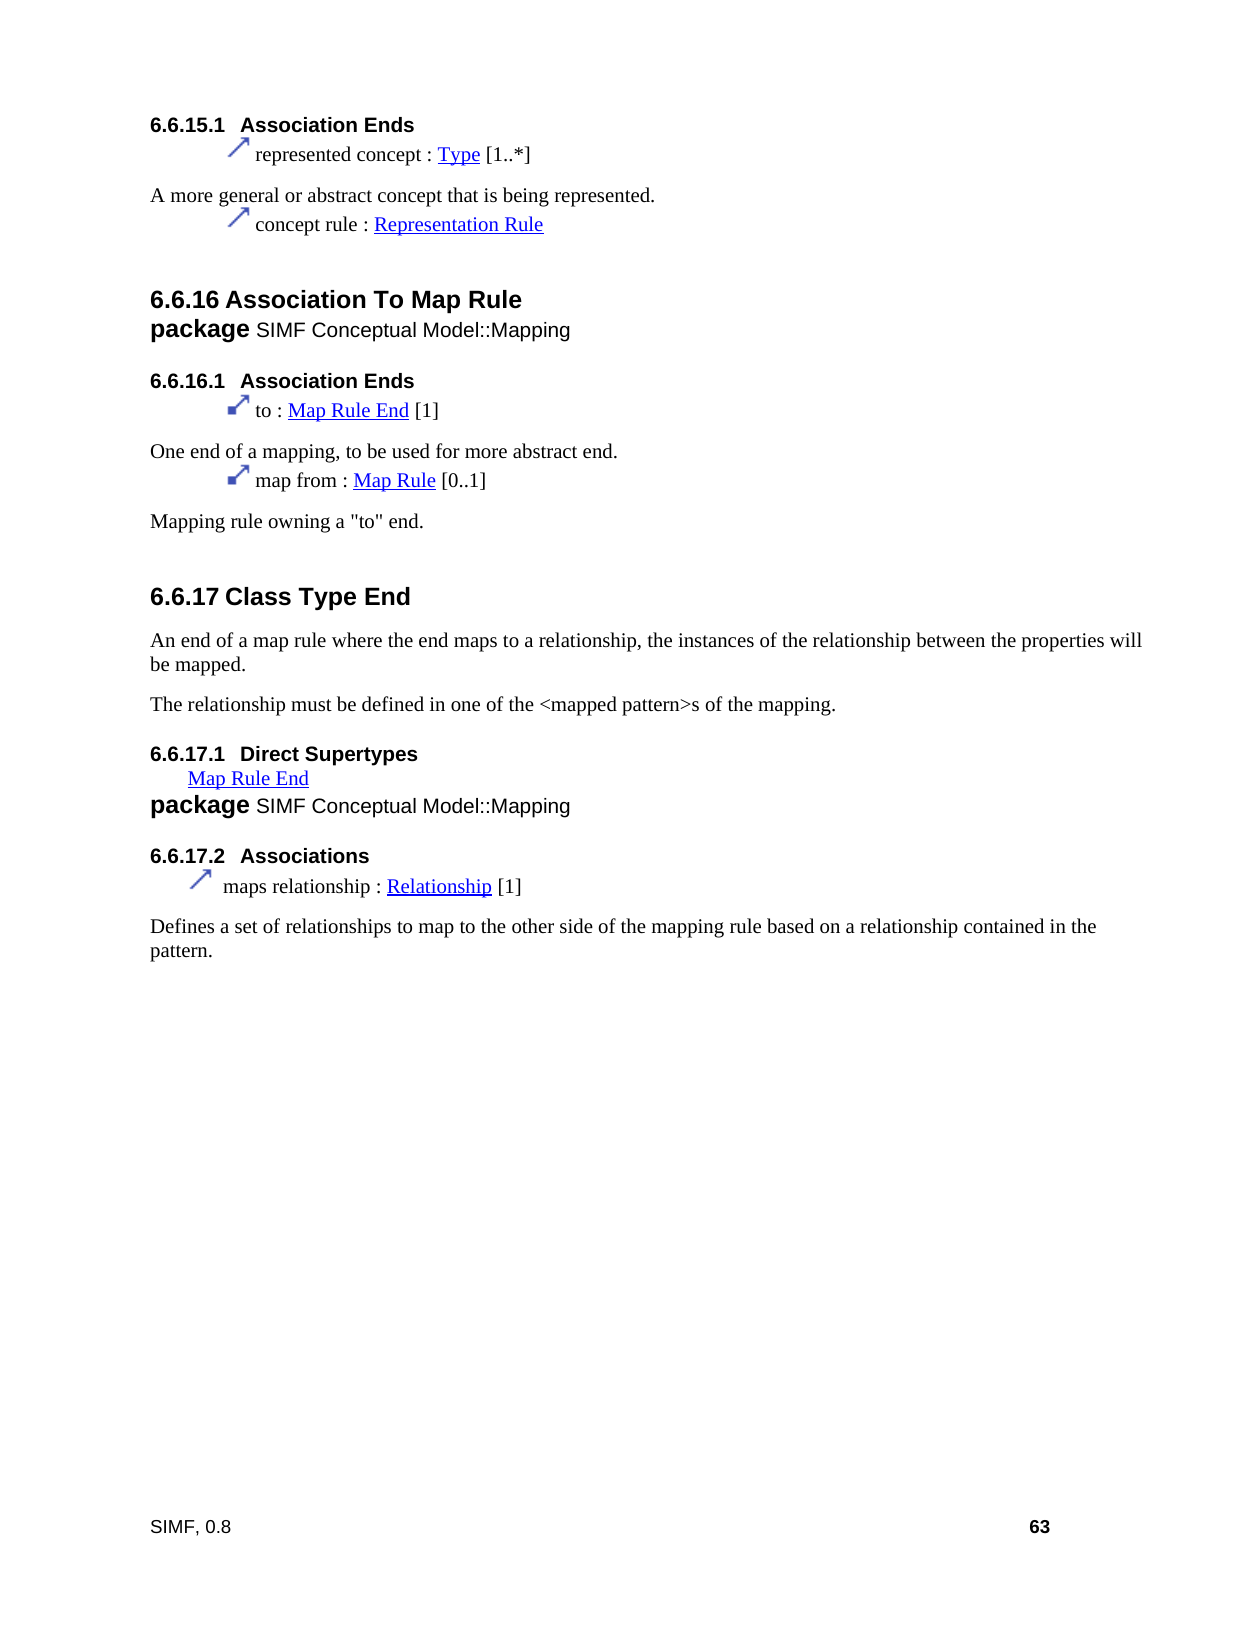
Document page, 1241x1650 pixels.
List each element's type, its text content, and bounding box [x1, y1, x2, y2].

text represented concept : Type [1..*] [150, 136, 1165, 166]
text package SIMF Conceptual Model::Mapping [150, 314, 1165, 343]
text Map Rule End [187, 766, 1165, 790]
text concept rule : Representation Rule [150, 207, 1165, 236]
subtitle Association To Map Rule [150, 285, 1165, 314]
text An end of a map rule where the end maps to a relationship, the instances of the relationship between the properties will be mapped. [150, 627, 1165, 676]
subtitle Association Ends [150, 368, 1165, 392]
text A more general or abstract concept that is being represented. [150, 183, 1165, 207]
text The relationship must be defined in one of the <mapped pattern>s of the mapping. [150, 692, 1165, 716]
text to : Map Rule End [1] [150, 392, 1165, 422]
subtitle Association Ends [150, 112, 1165, 136]
subtitle Class Type End [150, 582, 1165, 611]
picture [225, 206, 251, 232]
text Mapping rule owning a "to" end. [150, 509, 1165, 533]
text Defines a set of relationships to map to the other side of the mapping rule based on a relationship contained in the pattern. [150, 914, 1165, 962]
subtitle Associations [150, 844, 1165, 868]
picture [225, 462, 251, 488]
text One end of a mapping, to be used for more abstract end. [150, 439, 1165, 463]
subtitle Direct Supertypes [150, 742, 1165, 766]
text map from : Map Rule [0..1] [150, 463, 1165, 492]
picture [225, 392, 251, 418]
picture [187, 868, 213, 894]
text package SIMF Conceptual Model::Mapping [150, 790, 1165, 819]
picture [225, 136, 251, 162]
text maps relationship : Relationship [1] [187, 868, 1165, 898]
